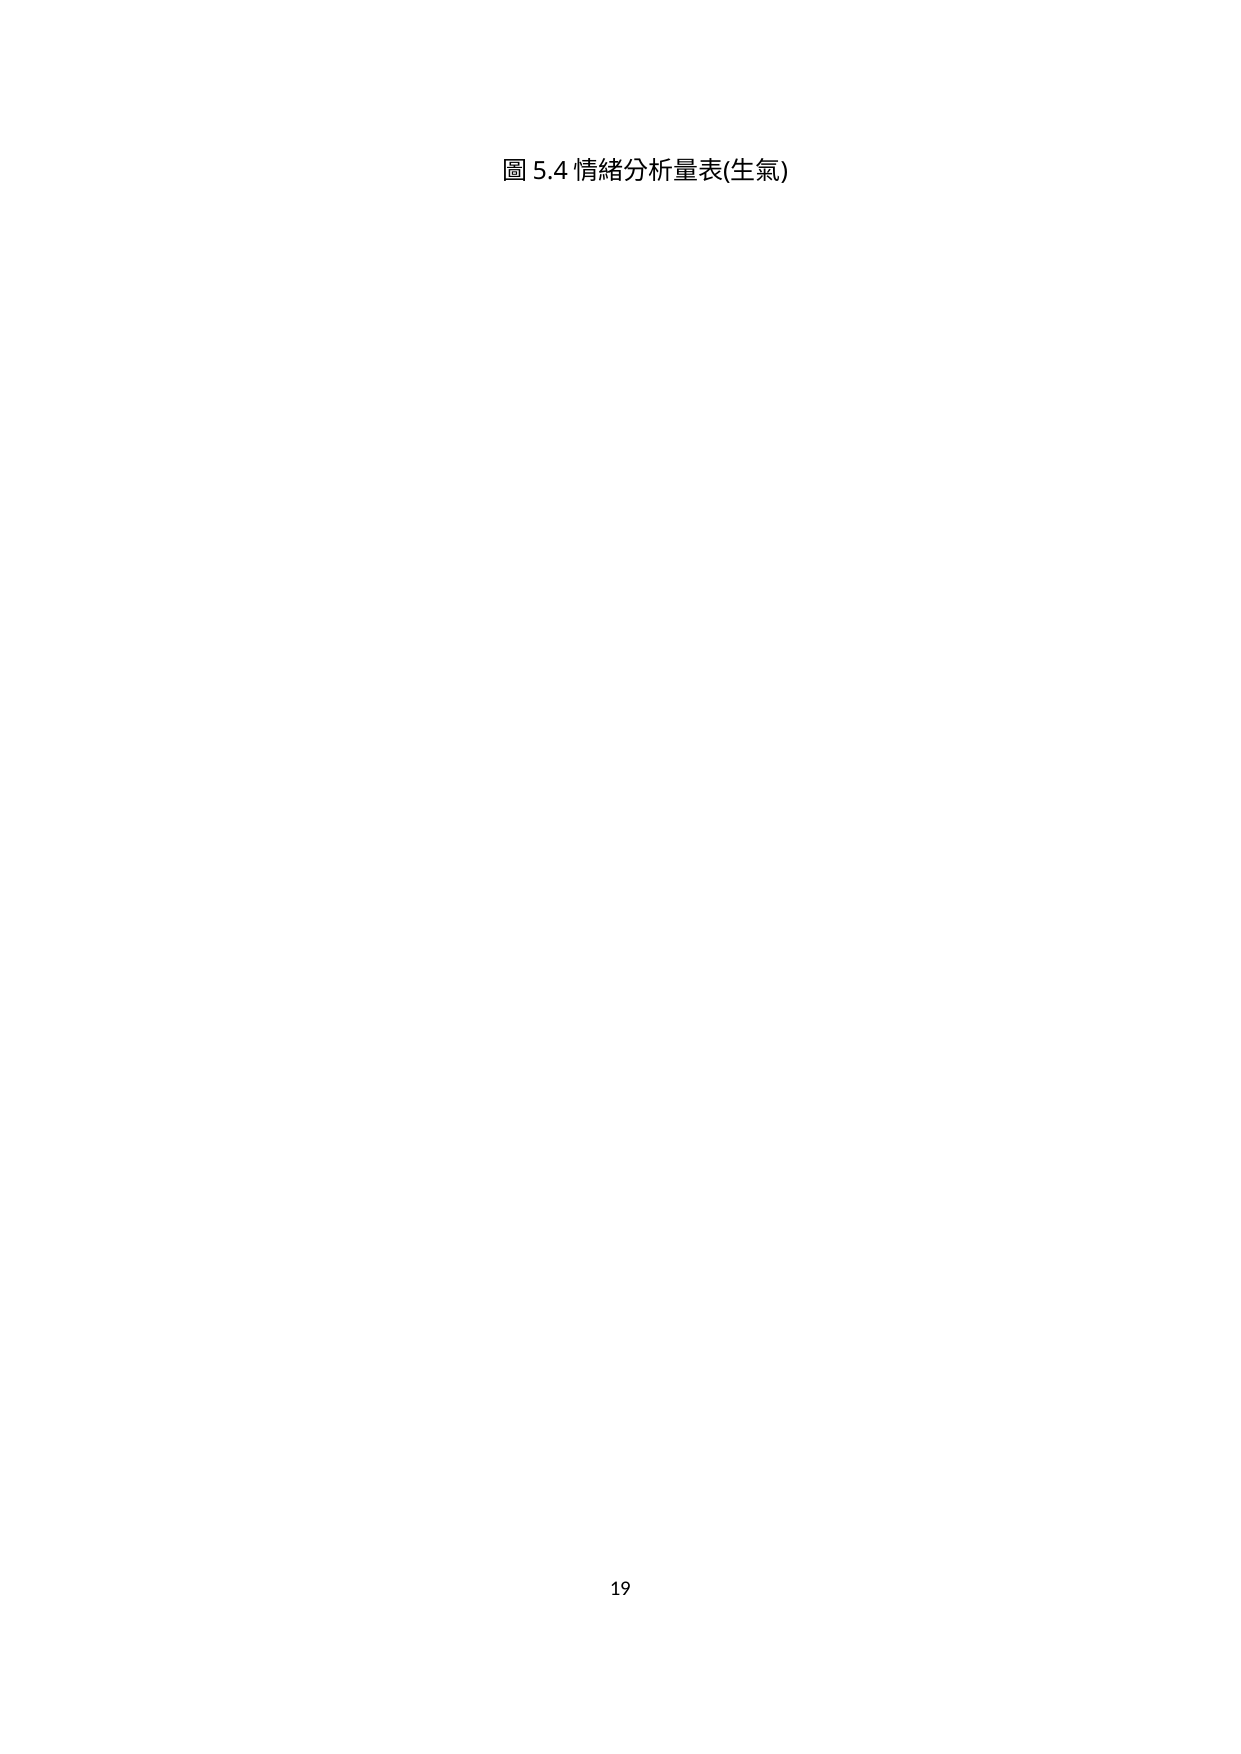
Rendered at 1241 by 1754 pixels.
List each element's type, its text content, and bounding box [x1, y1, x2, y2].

text 圖5.4情緒分析量表(生氣) [187, 150, 1053, 187]
